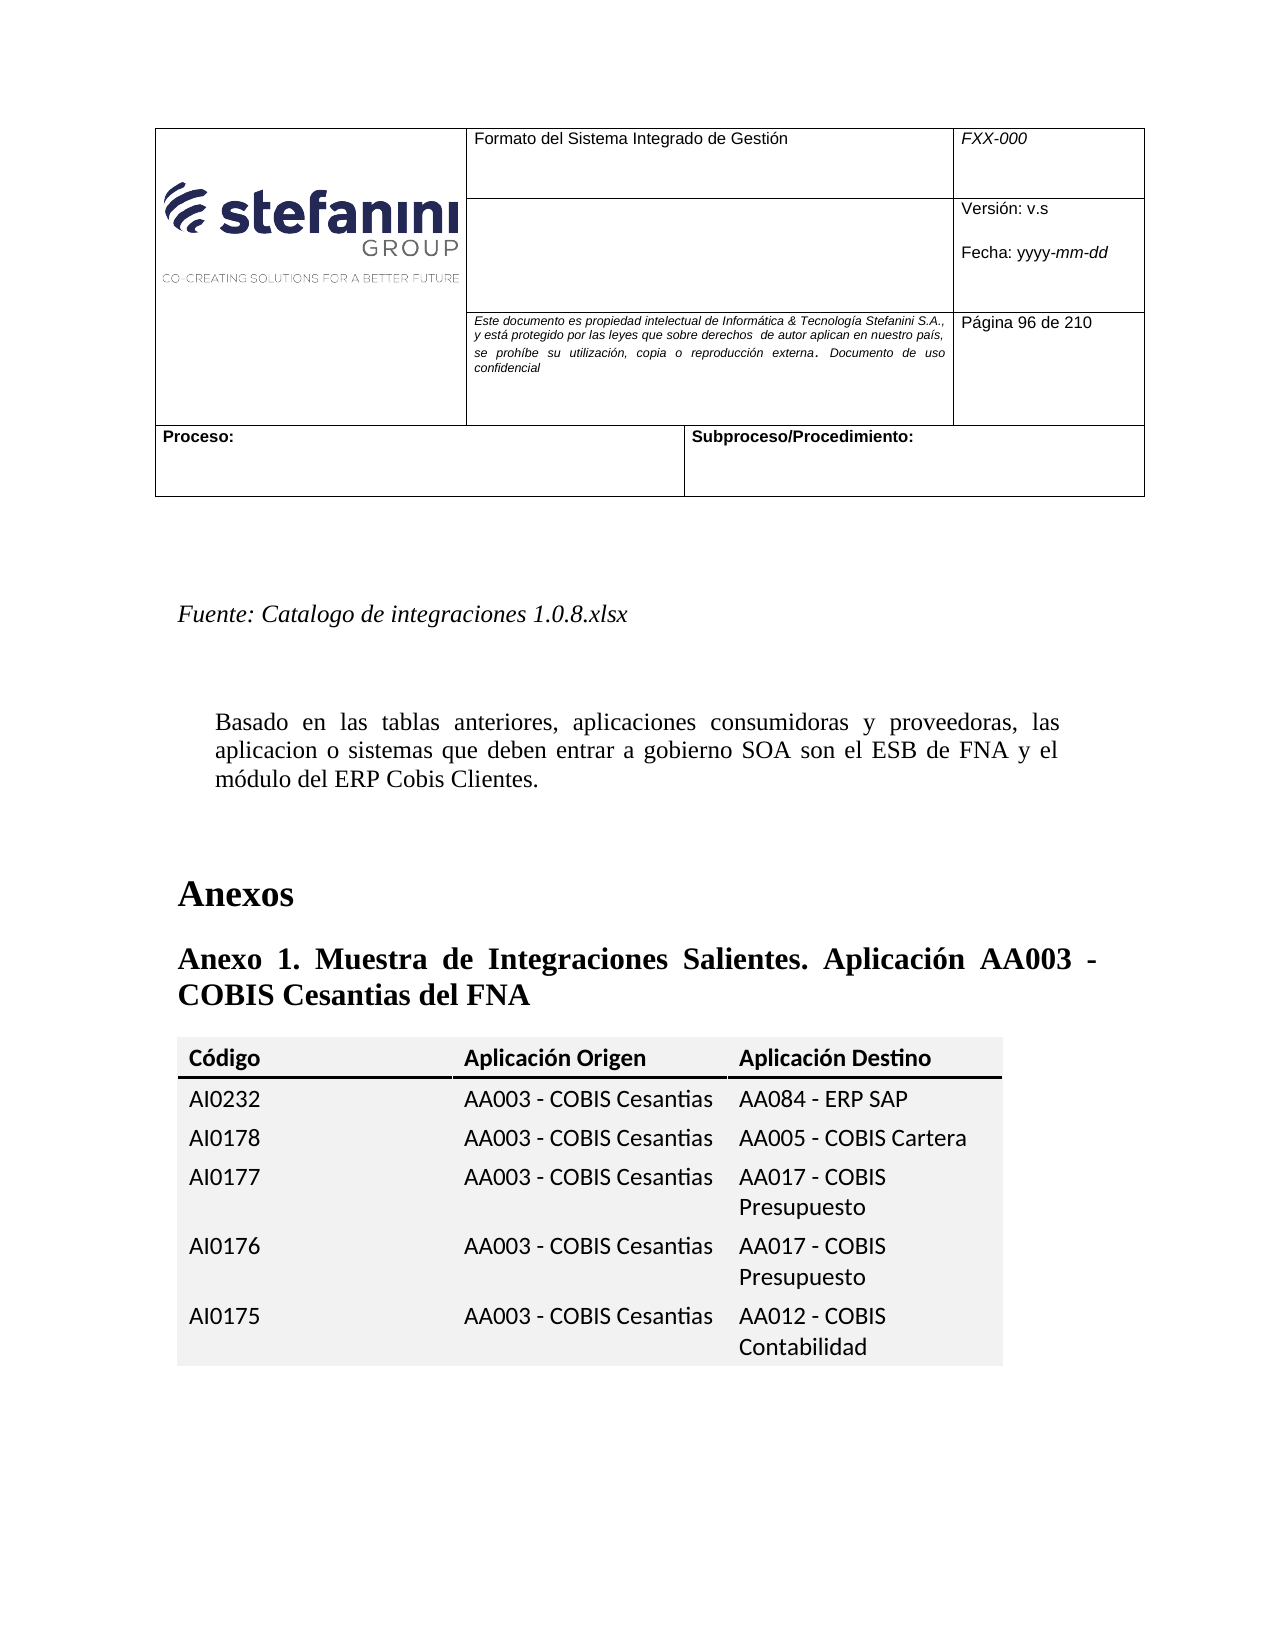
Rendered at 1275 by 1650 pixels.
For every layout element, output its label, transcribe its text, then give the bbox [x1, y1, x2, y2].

table_header Código [178, 1038, 452, 1076]
table_cell AA012 - COBIS Contabilidad [728, 1296, 1002, 1365]
table_cell AI0175 [178, 1296, 452, 1365]
text Fuente: Catalogo de integraciones 1.0.8.xlsx [177, 599, 1098, 628]
table_cell AI0178 [178, 1118, 452, 1156]
text Basado en las tablas anteriores, aplicaciones consumidoras y proveedoras, las aplicacion o sistemas que deben entrar a gobierno SOA son el ESB de FNA y el módulo del ERP Cobis Clientes. [215, 707, 1060, 793]
table_cell AI0232 [178, 1079, 452, 1117]
picture [162, 182, 460, 286]
subtitle Anexos [177, 872, 1098, 915]
table_cell AA003 - COBIS Cesantias [453, 1118, 727, 1156]
table_cell AI0177 [178, 1157, 452, 1226]
subtitle Anexo 1. Muestra de Integraciones Salientes. Aplicación AA003 - COBIS Cesantias del FNA [177, 940, 1098, 1012]
table_cell AA017 - COBIS Presupuesto [728, 1227, 1002, 1295]
table_cell AA003 - COBIS Cesantias [453, 1157, 727, 1226]
table_cell AA005 - COBIS Cartera [728, 1118, 1002, 1156]
table_cell AA003 - COBIS Cesantias [453, 1227, 727, 1295]
table_cell AA084 - ERP SAP [728, 1079, 1002, 1117]
table_cell AA003 - COBIS Cesantias [453, 1079, 727, 1117]
table_cell AA003 - COBIS Cesantias [453, 1296, 727, 1365]
table_cell AI0176 [178, 1227, 452, 1295]
table_cell AA017 - COBIS Presupuesto [728, 1157, 1002, 1226]
table_header Aplicación Origen [453, 1038, 727, 1076]
table_header Aplicación Destino [728, 1038, 1002, 1076]
